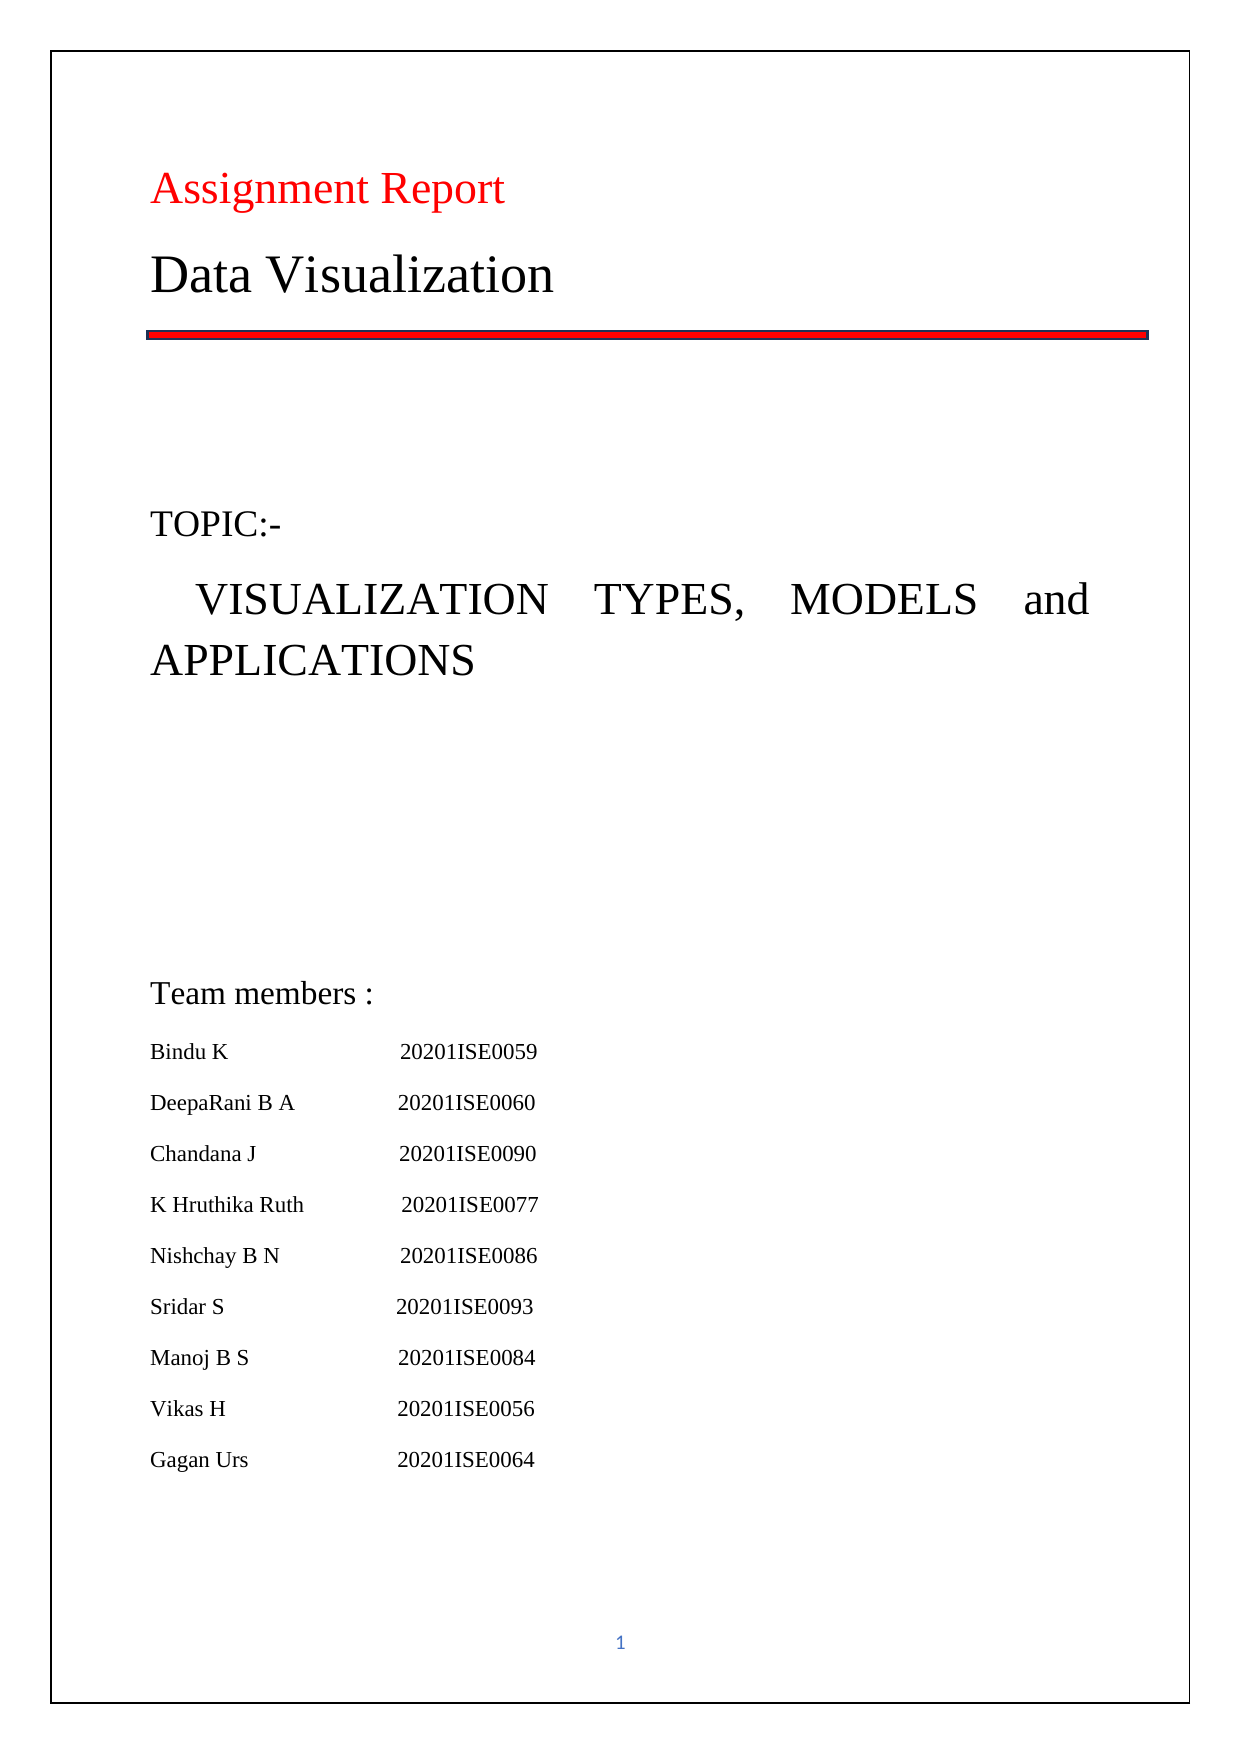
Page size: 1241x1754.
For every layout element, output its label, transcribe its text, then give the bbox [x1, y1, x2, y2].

text TOPIC:- [150, 501, 1090, 544]
text Sridar S 20201ISE0093 [150, 1293, 1090, 1319]
text DeepaRani B A 20201ISE0060 [150, 1089, 1090, 1115]
text Nishchay B N 20201ISE0086 [150, 1242, 1090, 1268]
text Data Visualization [150, 242, 1090, 304]
text Chandana J 20201ISE0090 [150, 1140, 1090, 1166]
text Team members : [150, 973, 1090, 1011]
text Assignment Report [150, 160, 1090, 213]
text Gagan Urs 20201ISE0064 [150, 1446, 1090, 1473]
text VISUALIZATION TYPES, MODELS and APPLICATIONS [150, 572, 1090, 685]
text K Hruthika Ruth 20201ISE0077 [150, 1191, 1090, 1217]
text Vikas H 20201ISE0056 [150, 1395, 1090, 1422]
text Bindu K 20201ISE0059 [150, 1038, 1090, 1064]
text Manoj B S 20201ISE0084 [150, 1344, 1090, 1371]
